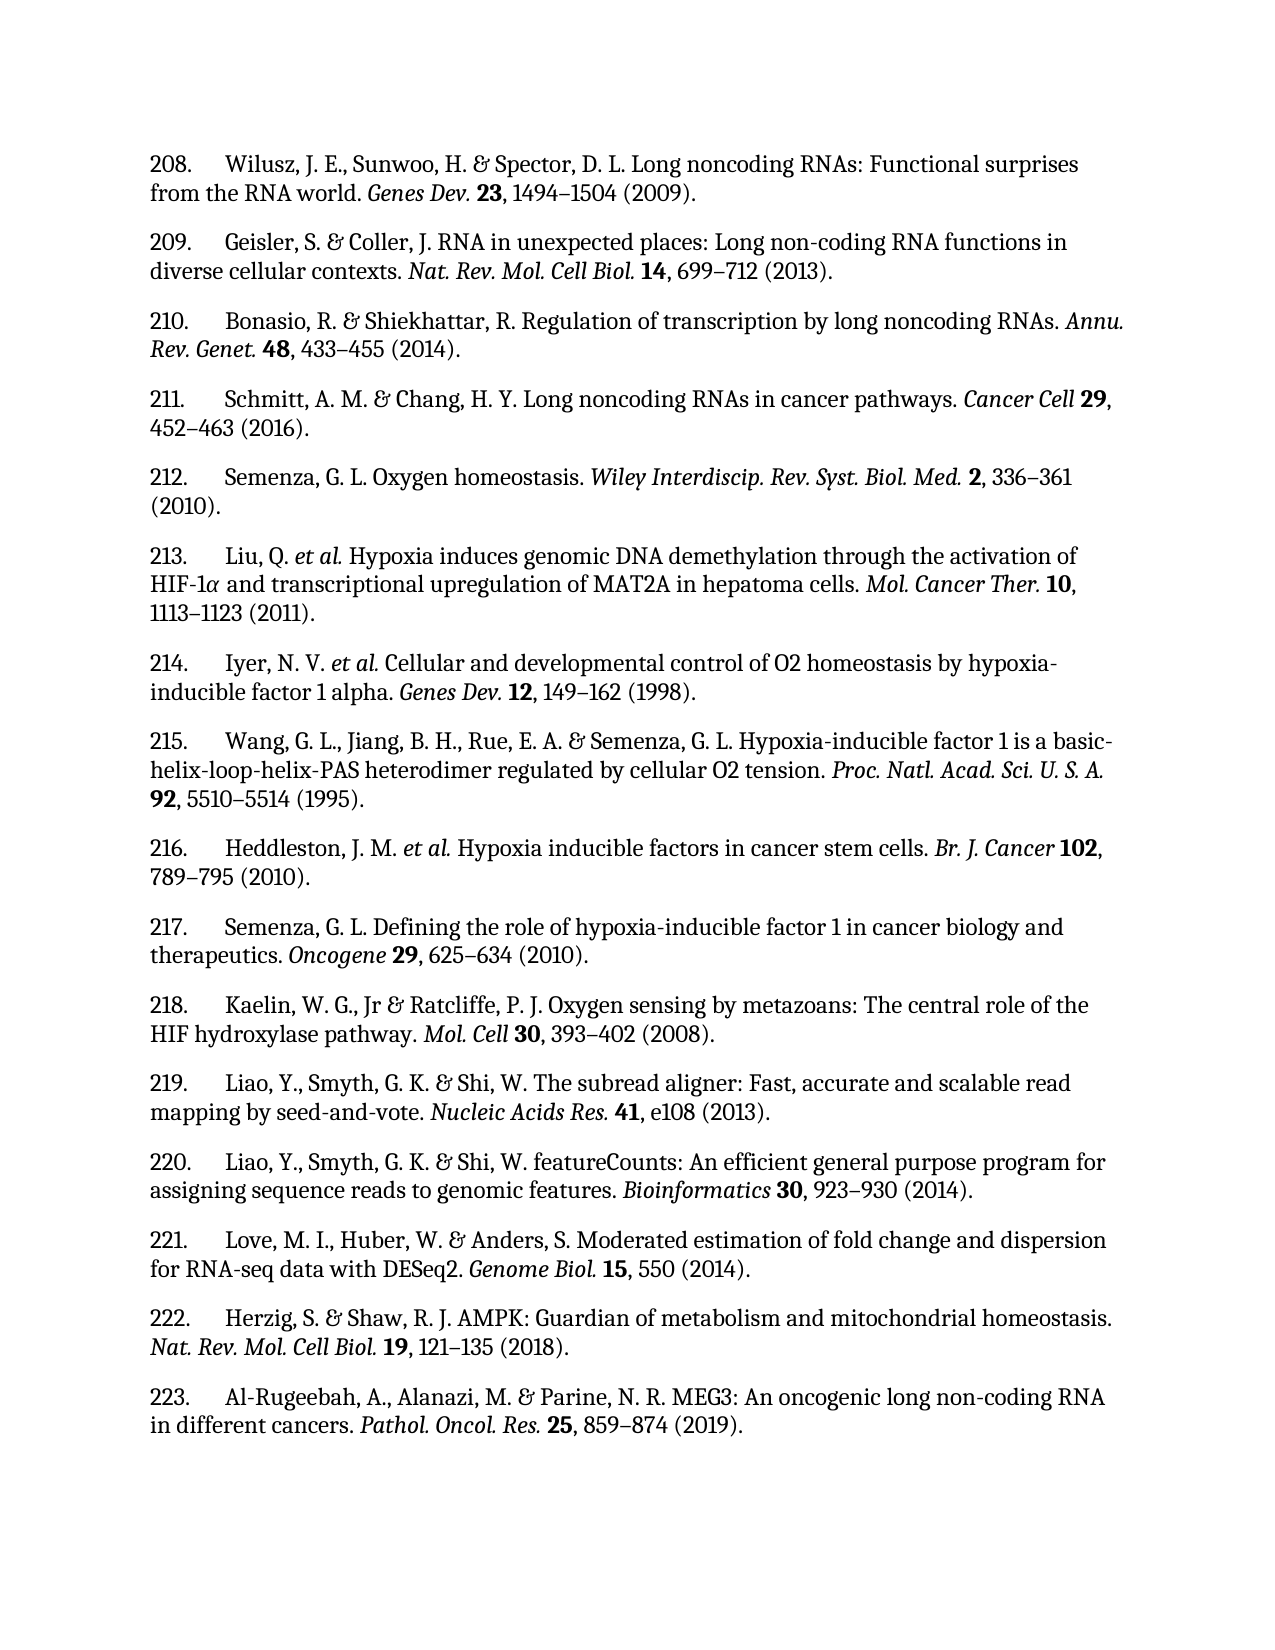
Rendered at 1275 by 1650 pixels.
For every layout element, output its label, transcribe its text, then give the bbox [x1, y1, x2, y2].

text 210. Bonasio, R. & Shiekhattar, R. Regulation of transcription by long noncoding RNAs. Annu. Rev. Genet. 48, 433–455 (2014). [150, 307, 1125, 364]
text 216. Heddleston, J. M. et al. Hypoxia inducible factors in cancer stem cells. Br. J. Cancer 102, 789–795 (2010). [150, 834, 1125, 892]
text 209. Geisler, S. & Coller, J. RNA in unexpected places: Long non-coding RNA functions in diverse cellular contexts. Nat. Rev. Mol. Cell Biol. 14, 699–712 (2013). [150, 228, 1125, 286]
text 215. Wang, G. L., Jiang, B. H., Rue, E. A. & Semenza, G. L. Hypoxia-inducible factor 1 is a basic-helix-loop-helix-PAS heterodimer regulated by cellular O2 tension. Proc. Natl. Acad. Sci. U. S. A. 92, 5510–5514 (1995). [150, 727, 1125, 813]
text 218. Kaelin, W. G., Jr & Ratcliffe, P. J. Oxygen sensing by metazoans: The central role of the HIF hydroxylase pathway. Mol. Cell 30, 393–402 (2008). [150, 991, 1125, 1048]
text 217. Semenza, G. L. Defining the role of hypoxia-inducible factor 1 in cancer biology and therapeutics. Oncogene 29, 625–634 (2010). [150, 912, 1125, 970]
text 220. Liao, Y., Smyth, G. K. & Shi, W. featureCounts: An efficient general purpose program for assigning sequence reads to genomic features. Bioinformatics 30, 923–930 (2014). [150, 1147, 1125, 1205]
text 223. Al-Rugeebah, A., Alanazi, M. & Parine, N. R. MEG3: An oncogenic long non-coding RNA in different cancers. Pathol. Oncol. Res. 25, 859–874 (2019). [150, 1382, 1125, 1440]
text 211. Schmitt, A. M. & Chang, H. Y. Long noncoding RNAs in cancer pathways. Cancer Cell 29, 452–463 (2016). [150, 385, 1125, 442]
text 208. Wilusz, J. E., Sunwoo, H. & Spector, D. L. Long noncoding RNAs: Functional surprises from the RNA world. Genes Dev. 23, 1494–1504 (2009). [150, 150, 1125, 207]
text 219. Liao, Y., Smyth, G. K. & Shi, W. The subread aligner: Fast, accurate and scalable read mapping by seed-and-vote. Nucleic Acids Res. 41, e108 (2013). [150, 1069, 1125, 1127]
text 221. Love, M. I., Huber, W. & Anders, S. Moderated estimation of fold change and dispersion for RNA-seq data with DESeq2. Genome Biol. 15, 550 (2014). [150, 1226, 1125, 1283]
text 213. Liu, Q. et al. Hypoxia induces genomic DNA demethylation through the activation of HIF-1 and transcriptional upregulation of MAT2A in hepatoma cells. Mol. Cancer Ther. 10, 1113–1123 (2011). [150, 542, 1125, 628]
text 212. Semenza, G. L. Oxygen homeostasis. Wiley Interdiscip. Rev. Syst. Biol. Med. 2, 336–361 (2010). [150, 463, 1125, 521]
text 214. Iyer, N. V. et al. Cellular and developmental control of O2 homeostasis by hypoxia-inducible factor 1 alpha. Genes Dev. 12, 149–162 (1998). [150, 649, 1125, 706]
text 222. Herzig, S. & Shaw, R. J. AMPK: Guardian of metabolism and mitochondrial homeostasis. Nat. Rev. Mol. Cell Biol. 19, 121–135 (2018). [150, 1304, 1125, 1362]
